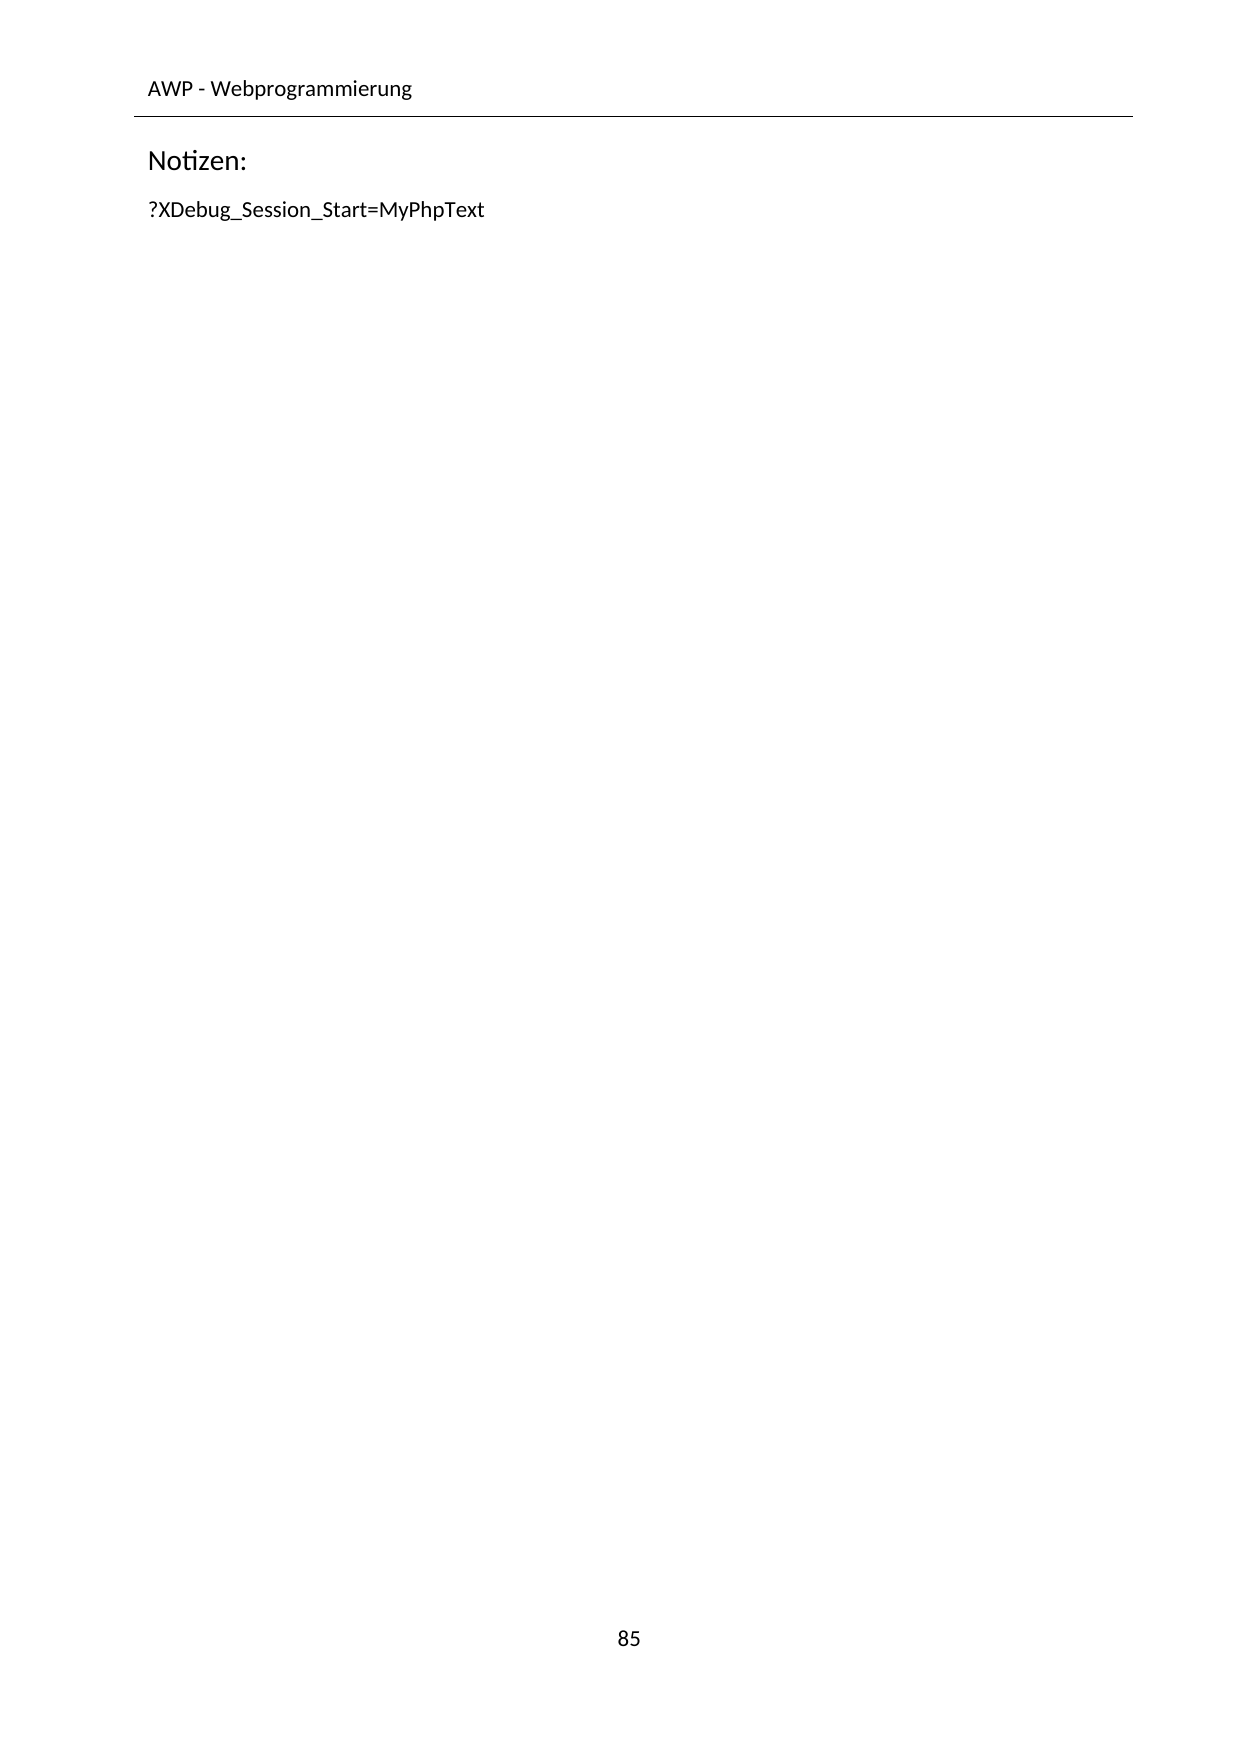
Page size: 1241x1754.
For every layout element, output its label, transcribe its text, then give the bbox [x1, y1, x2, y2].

text Notizen: [148, 142, 1110, 177]
text ?XDebug_Session_Start=MyPhpText [148, 195, 1110, 223]
